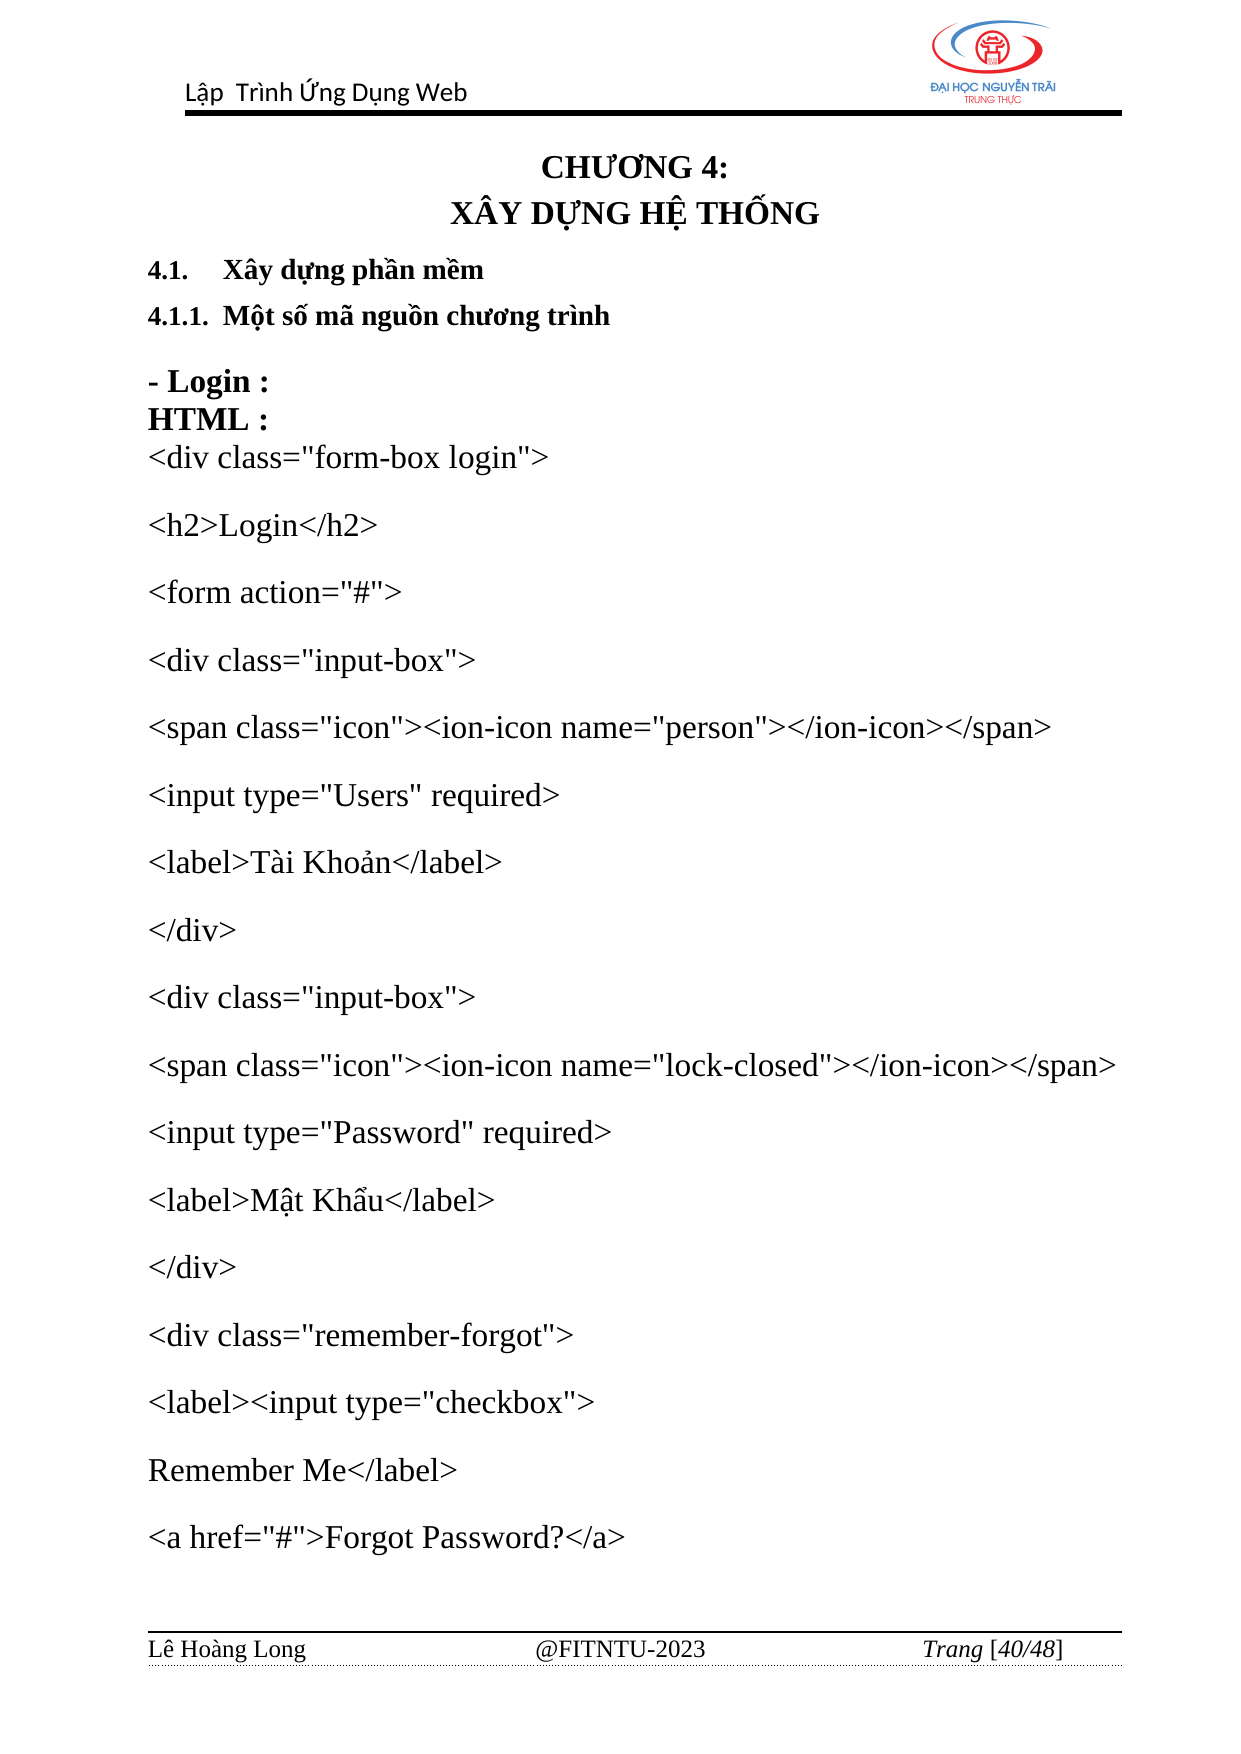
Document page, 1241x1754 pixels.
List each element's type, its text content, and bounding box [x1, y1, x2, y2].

text <label><input type="checkbox"> [148, 1382, 1122, 1421]
text Remember Me</label> [148, 1450, 1122, 1488]
subtitle Xây dựng phần mềm [148, 252, 1122, 286]
text <h2>Login</h2> [148, 505, 1122, 543]
text <label>Mật Khẩu</label> [148, 1180, 1122, 1218]
text <input type="Users" required> [148, 775, 1122, 813]
text <div class="input-box"> [148, 977, 1122, 1016]
text <input type="Password" required> [148, 1112, 1122, 1151]
text <div class="remember-forgot"> [148, 1315, 1122, 1353]
text <div class="input-box"> [148, 640, 1122, 678]
text <a href="#">Forgot Password?</a> [148, 1517, 1122, 1556]
text <span class="icon"><ion-icon name="person"></ion-icon></span> [148, 707, 1122, 746]
text <span class="icon"><ion-icon name="lock-closed"></ion-icon></span> [148, 1045, 1122, 1083]
text <label>Tài Khoản</label> [148, 842, 1122, 881]
text - Login : HTML : <div class="form-box login"> [148, 361, 1122, 476]
text </div> [148, 1247, 1122, 1286]
picture [923, 15, 1062, 108]
subtitle Một số mã nguồn chương trình [148, 298, 1122, 332]
text </div> [148, 910, 1122, 948]
subtitle CHƯƠNG 4: XÂY DỰNG HỆ THỐNG [148, 148, 1122, 232]
text <form action="#"> [148, 572, 1122, 611]
